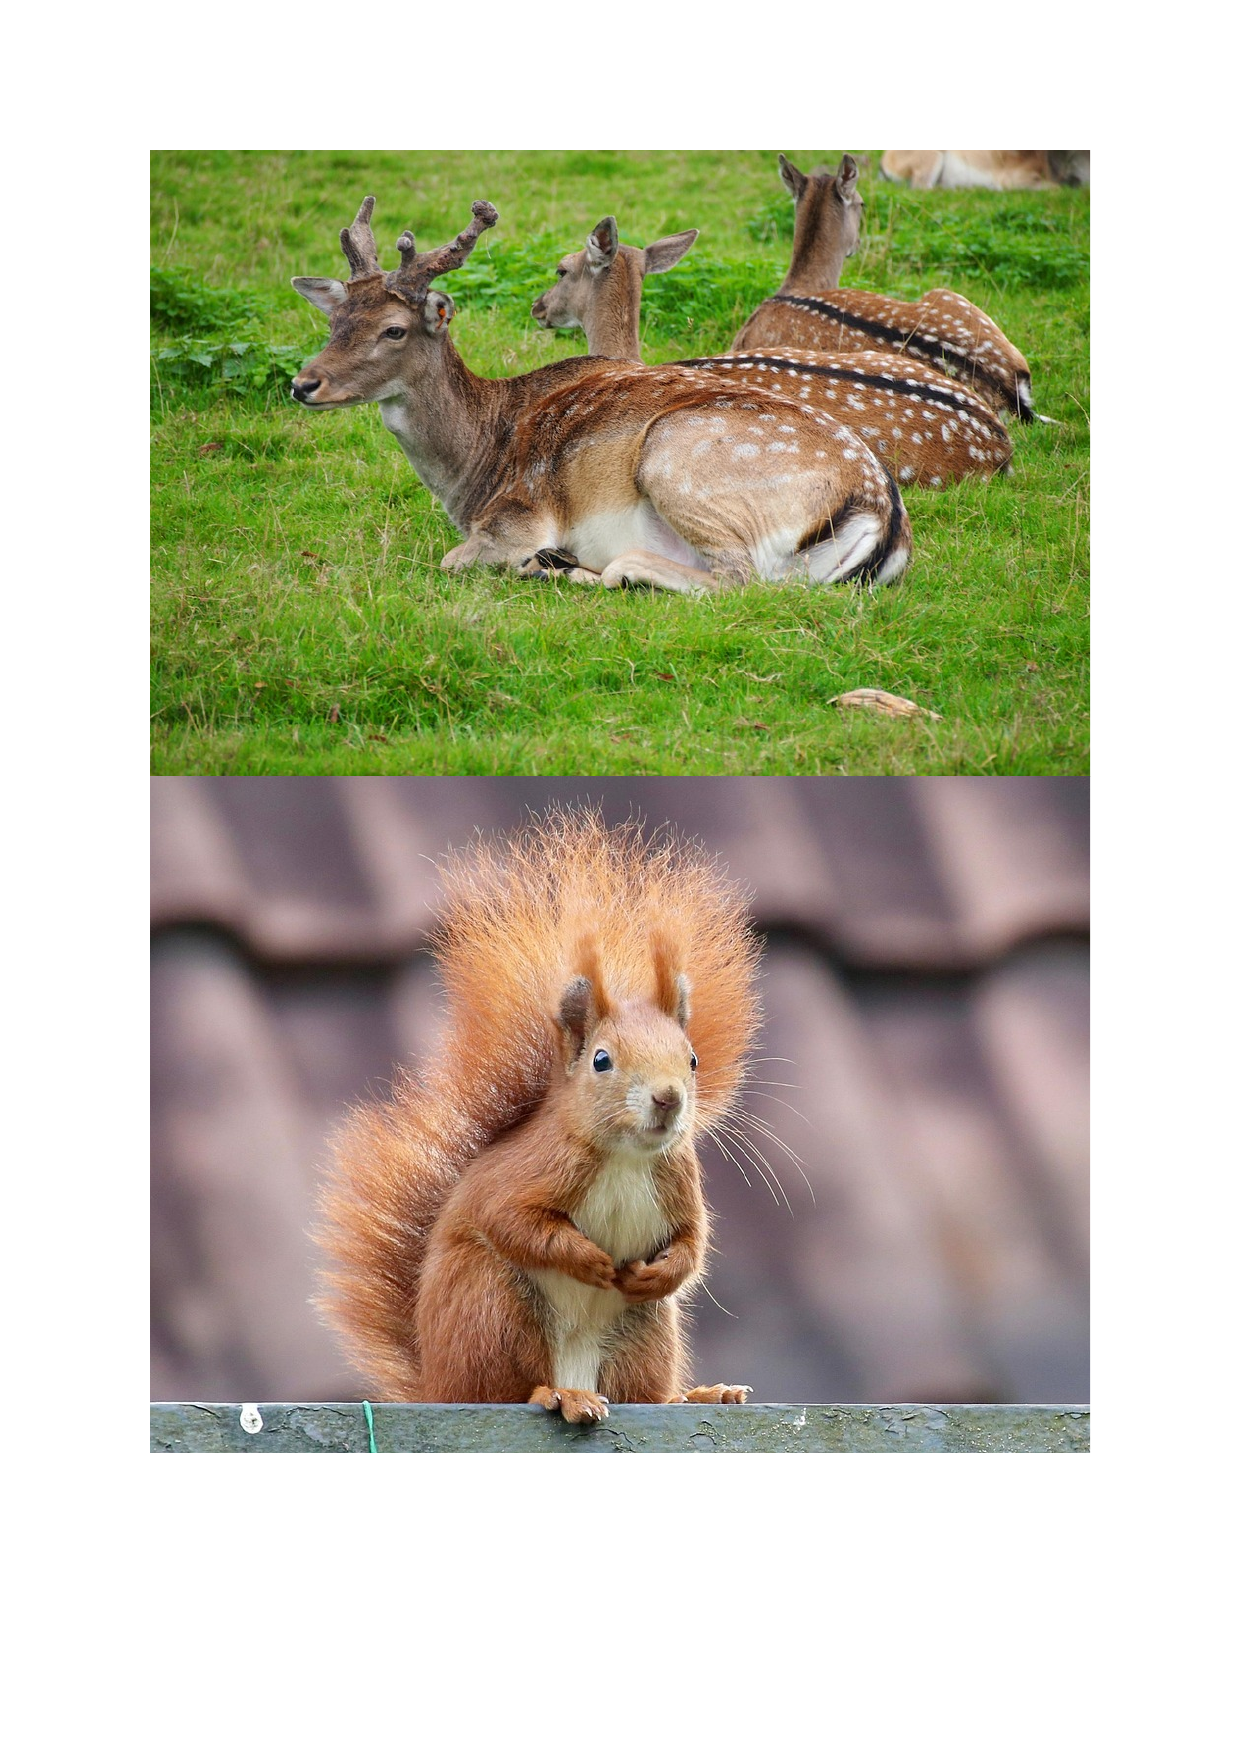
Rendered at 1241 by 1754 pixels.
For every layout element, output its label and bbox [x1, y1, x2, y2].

picture [150, 150, 1091, 1453]
